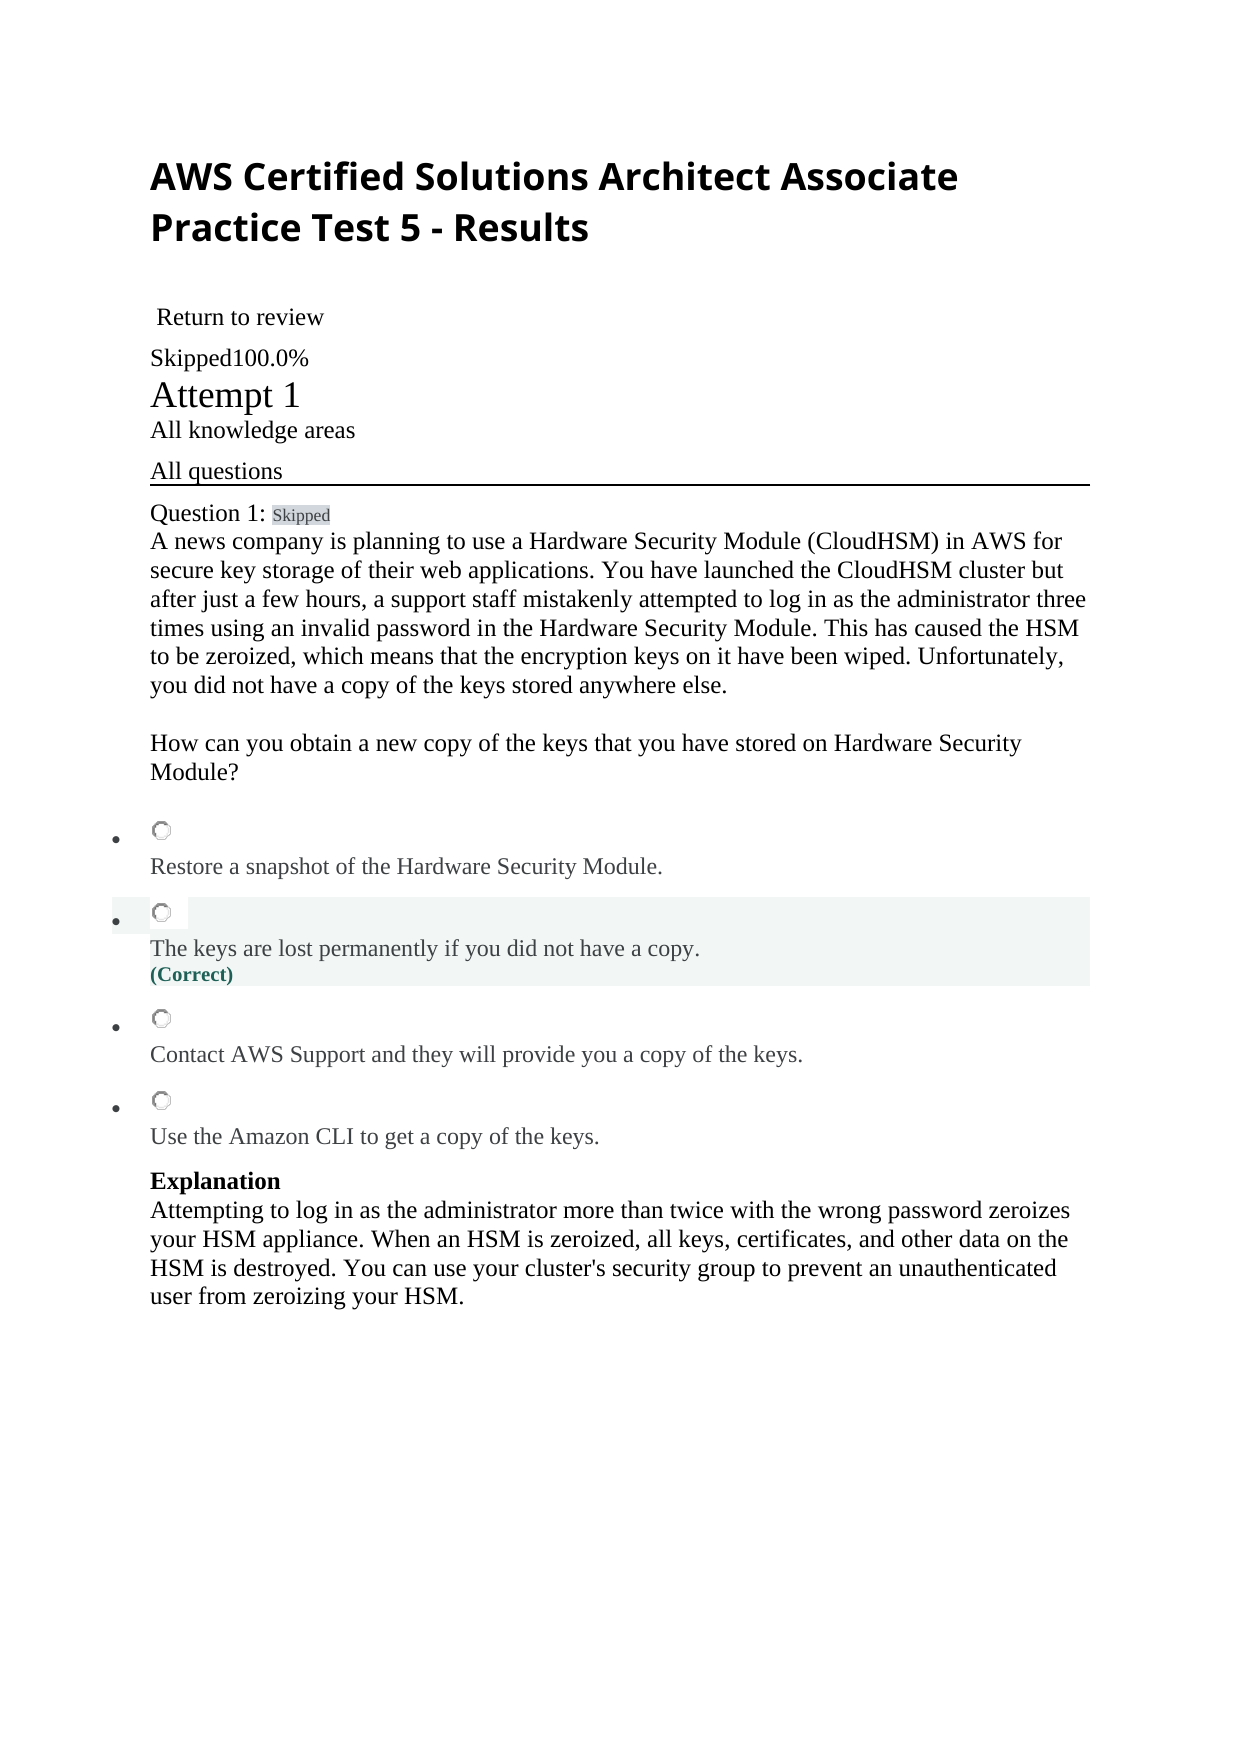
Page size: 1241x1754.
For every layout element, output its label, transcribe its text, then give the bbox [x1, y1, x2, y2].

text The keys are lost permanently if you did not have a copy. [150, 934, 1090, 962]
text All knowledge areas [150, 415, 1090, 444]
text AWS Certified Solutions Architect Associate Practice Test 5 - Results [150, 150, 1090, 252]
text All questions [150, 456, 1090, 484]
text Return to review [150, 302, 1090, 331]
text How can you obtain a new copy of the keys that you have stored on Hardware Security Module? [150, 728, 1090, 786]
text A news company is planning to use a Hardware Security Module (CloudHSM) in AWS for secure key storage of their web applications. You have launched the CloudHSM cluster but after just a few hours, a support staff mistakenly attempted to log in as the administrator three times using an invalid password in the Hardware Security Module. This has caused the HSM to be zeroized, which means that the encryption keys on it have been wiped. Unfortunately, you did not have a copy of the keys stored anywhere else. [150, 526, 1090, 699]
text Attempting to log in as the administrator more than twice with the wrong password zeroizes your HSM appliance. When an HSM is zeroized, all keys, certificates, and other data on the HSM is destroyed. You can use your cluster's security group to prevent an unauthenticated user from zeroizing your HSM. [150, 1195, 1090, 1310]
text Skipped100.0% [150, 343, 1090, 372]
list ​ [112, 815, 1090, 852]
text Explanation [150, 1166, 1090, 1195]
list ​ [112, 1084, 1090, 1122]
text Contact AWS Support and they will provide you a copy of the keys. [150, 1040, 1090, 1068]
list ​ [112, 897, 1090, 934]
list ​ [112, 1003, 1090, 1040]
text Attempt 1 [150, 372, 1090, 415]
text Use the Amazon CLI to get a copy of the keys. [150, 1122, 1090, 1150]
text Question 1: Skipped [150, 498, 1090, 526]
text (Correct) [150, 962, 1090, 986]
text Restore a snapshot of the Hardware Security Module. [150, 852, 1090, 880]
